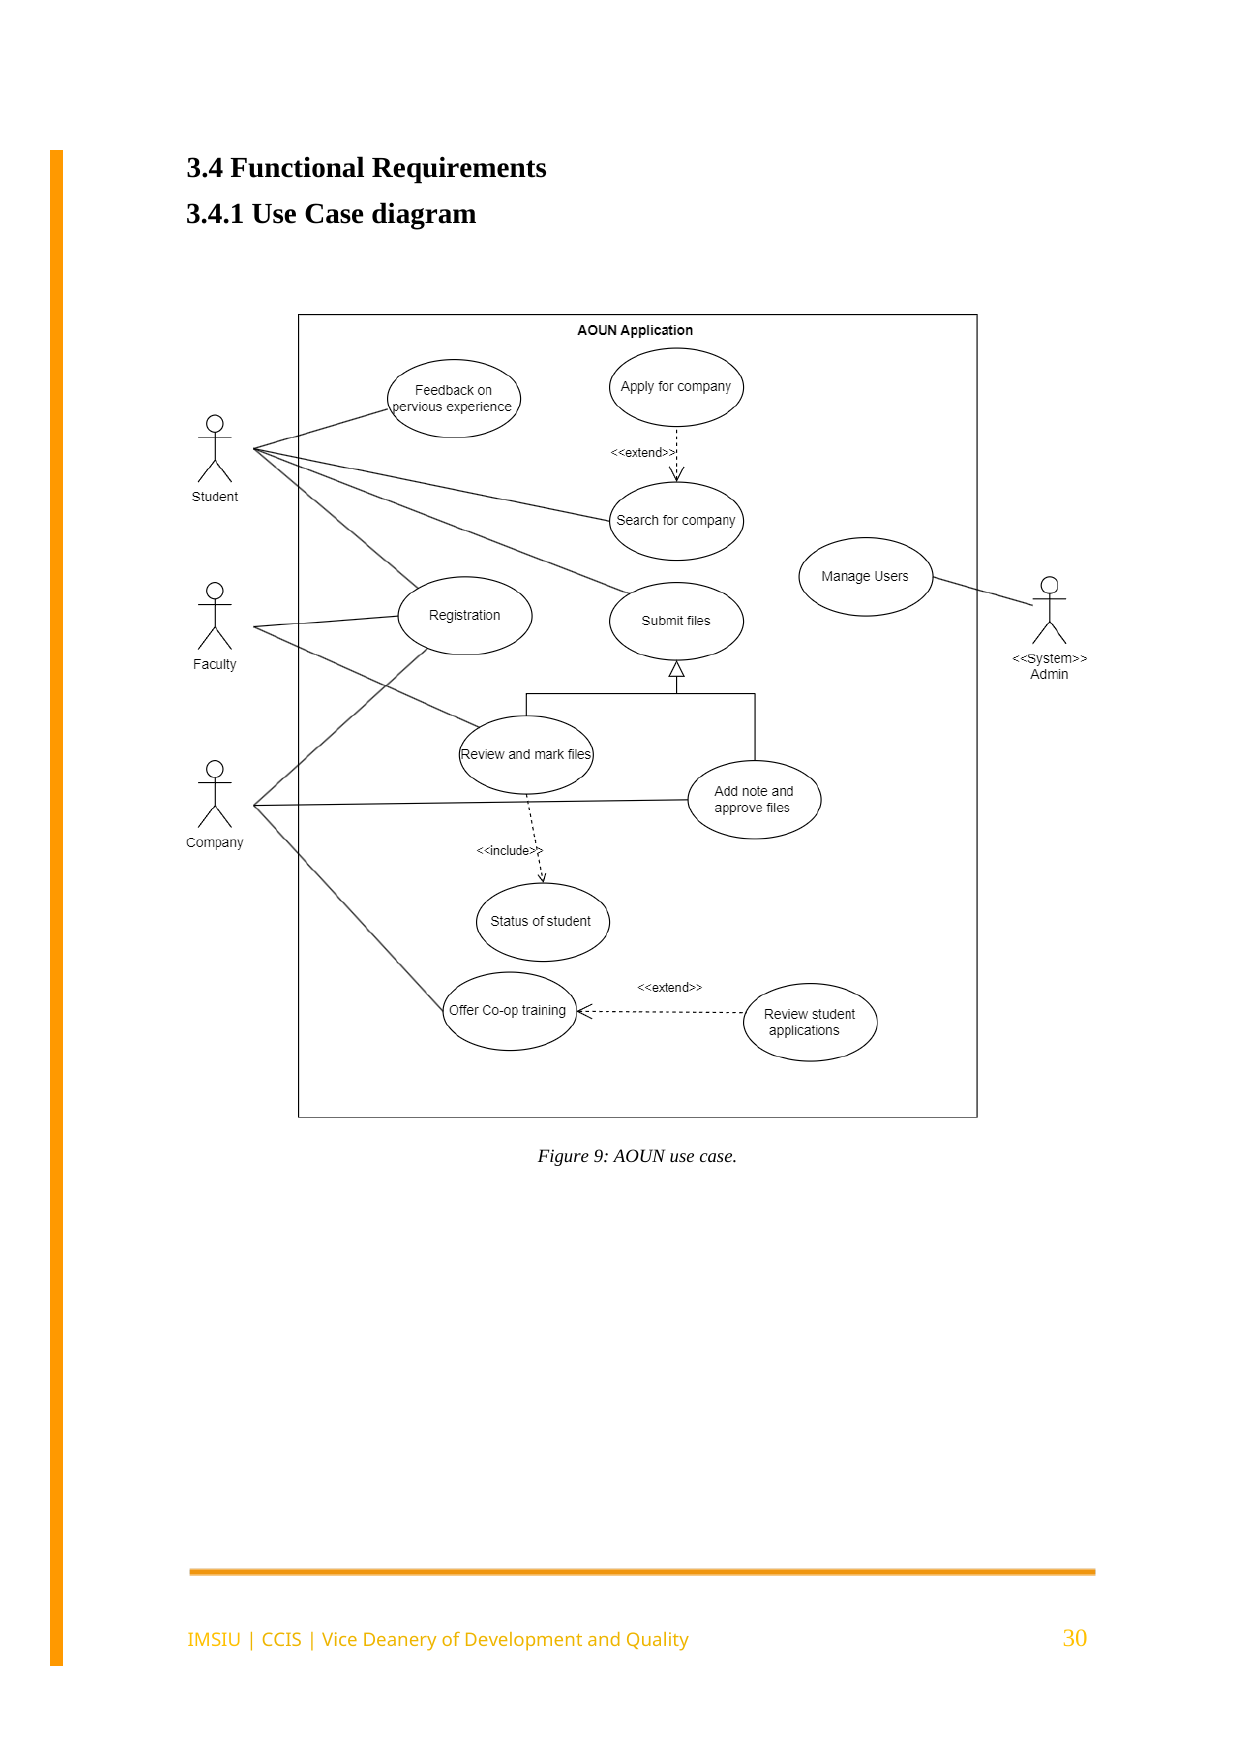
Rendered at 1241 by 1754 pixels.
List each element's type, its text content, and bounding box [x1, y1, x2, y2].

subtitle 3.4 Functional Requirements [186, 150, 1092, 183]
picture [187, 1567, 1100, 1576]
subtitle 3.4.1 Use Case diagram [186, 196, 1092, 229]
text Figure 9: AOUN use case. [186, 1144, 1090, 1166]
picture [186, 314, 1088, 1118]
